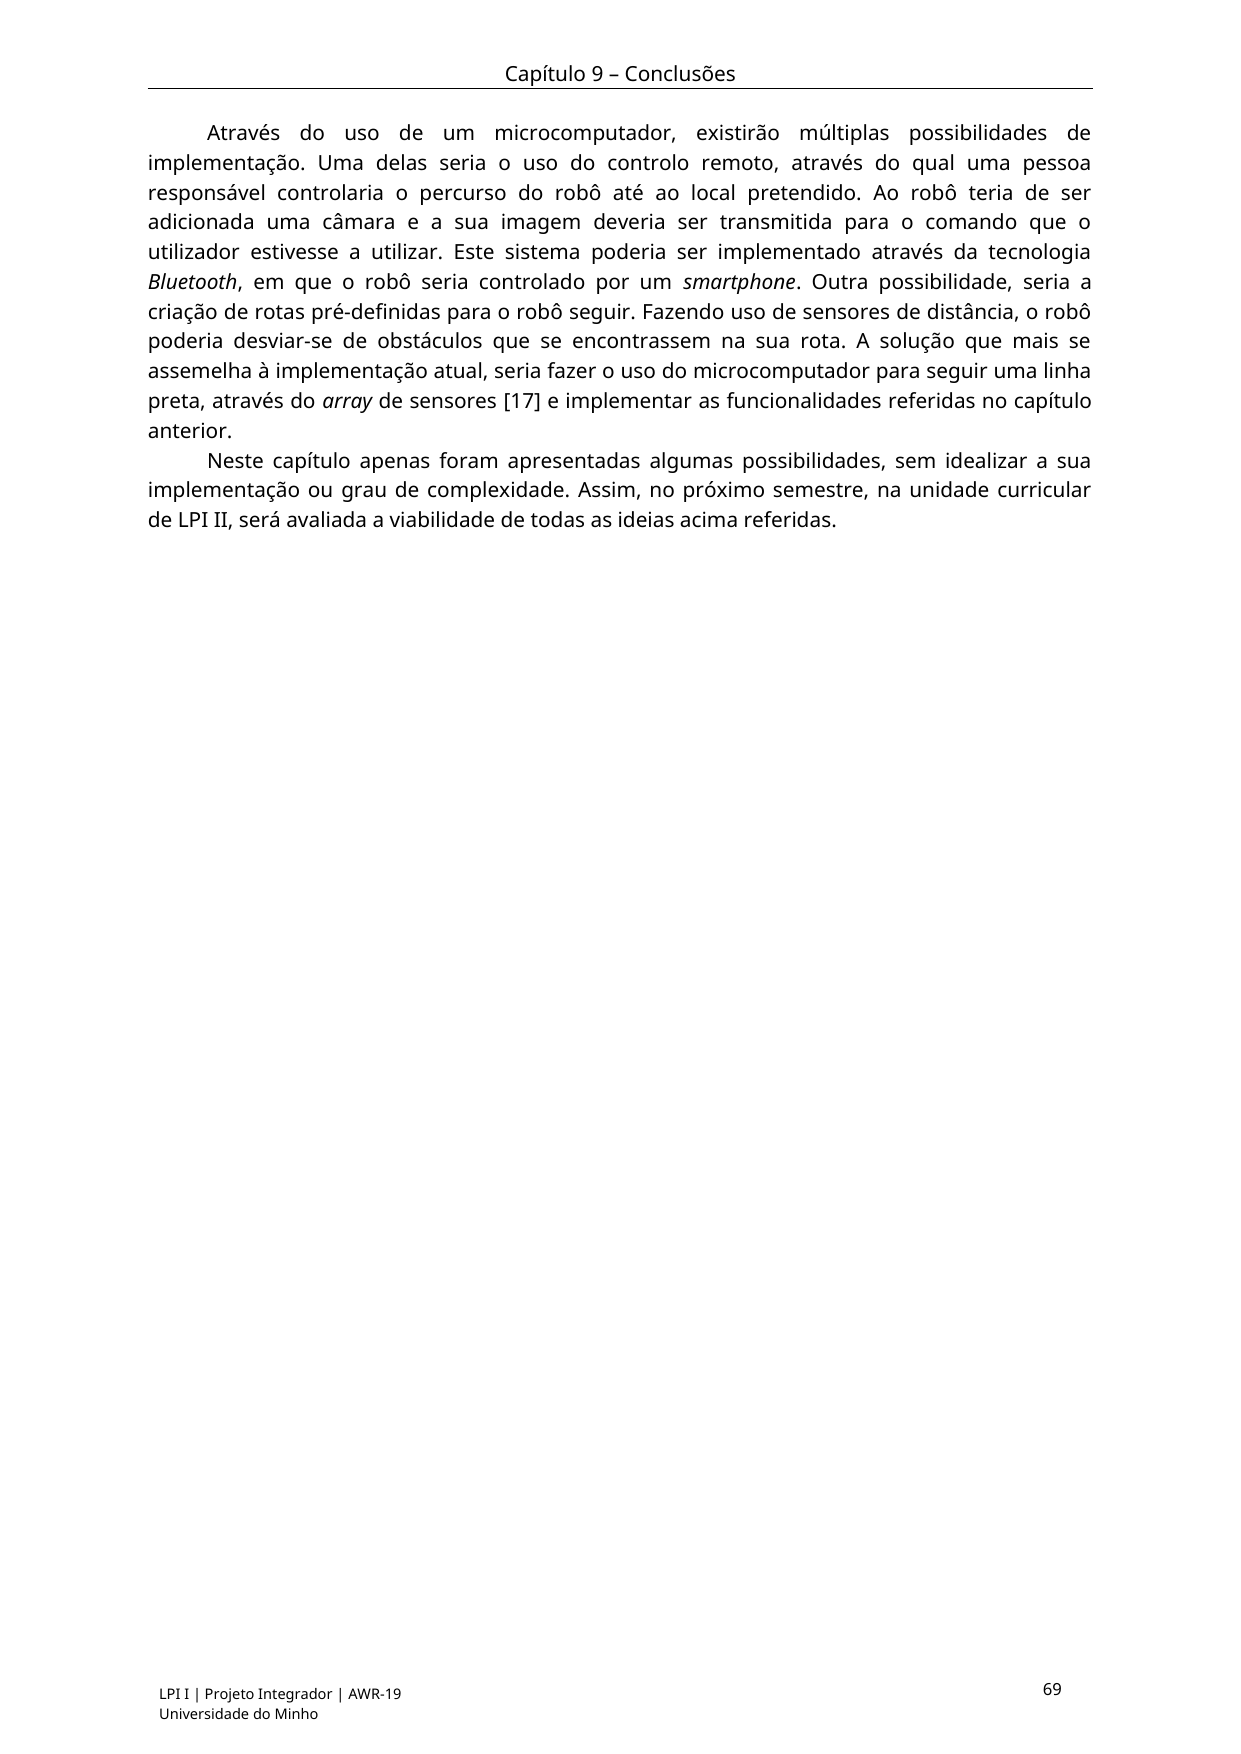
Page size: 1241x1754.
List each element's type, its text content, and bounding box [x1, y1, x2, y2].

text Através do uso de um microcomputador, existirão múltiplas possibilidades de implementação. Uma delas seria o uso do controlo remoto, através do qual uma pessoa responsável controlaria o percurso do robô até ao local pretendido. Ao robô teria de ser adicionada uma câmara e a sua imagem deveria ser transmitida para o comando que o utilizador estivesse a utilizar. Este sistema poderia ser implementado através da tecnologia Bluetooth, em que o robô seria controlado por um smartphone. Outra possibilidade, seria a criação de rotas pré-definidas para o robô seguir. Fazendo uso de sensores de distância, o robô poderia desviar-se de obstáculos que se encontrassem na sua rota. A solução que mais se assemelha à implementação atual, seria fazer o uso do microcomputador para seguir uma linha preta, através do array de sensores e implementar as funcionalidades referidas no capítulo anterior. [148, 118, 1092, 444]
text Neste capítulo apenas foram apresentadas algumas possibilidades, sem idealizar a sua implementação ou grau de complexidade. Assim, no próximo semestre, na unidade curricular de LPI II, será avaliada a viabilidade de todas as ideias acima referidas. [148, 446, 1092, 534]
